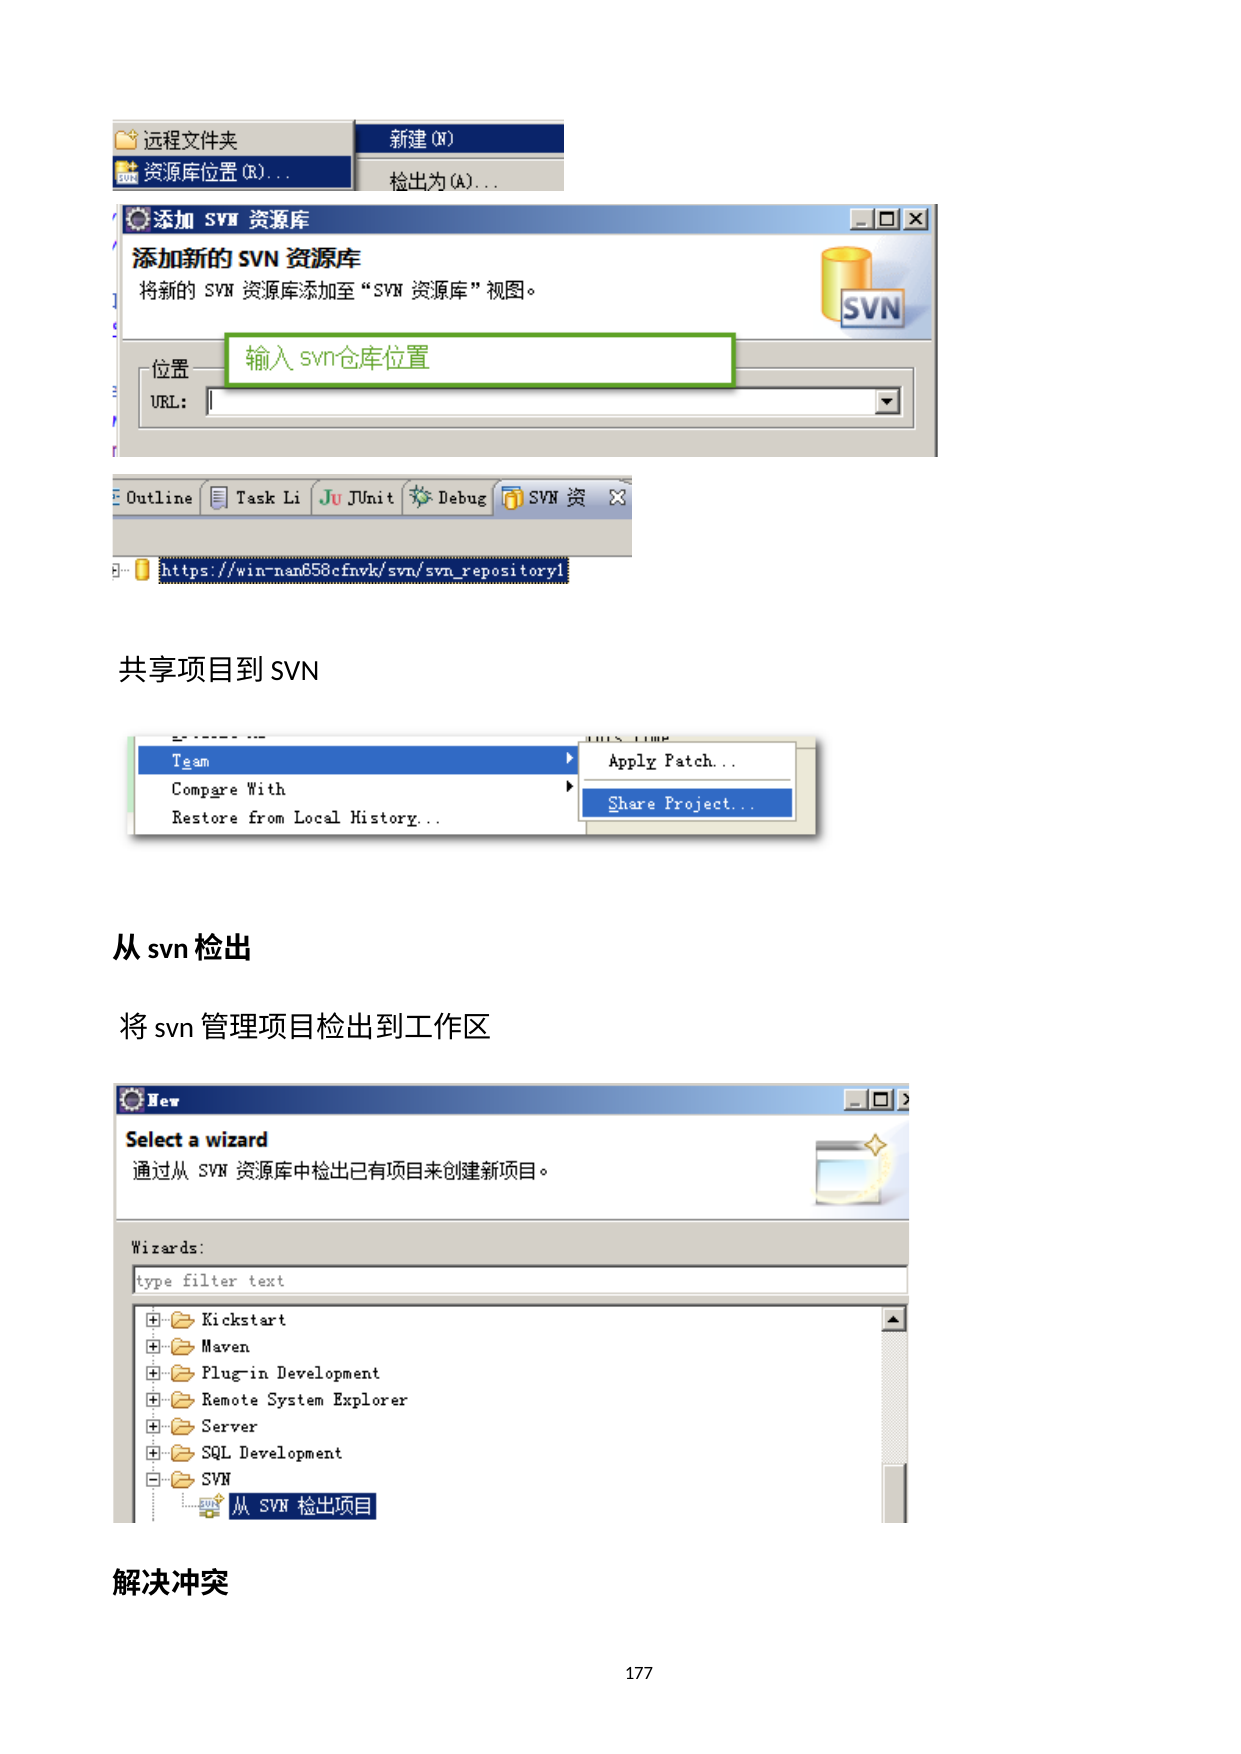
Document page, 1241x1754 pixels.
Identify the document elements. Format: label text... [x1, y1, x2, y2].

picture [112, 204, 938, 457]
text 将svn管理项目检出到工作区 [75, 985, 1165, 1065]
text 共享项目到SVN [75, 628, 1165, 708]
picture [112, 722, 833, 852]
picture [112, 474, 632, 584]
picture [112, 113, 564, 191]
text 从svn检出 [75, 906, 1165, 985]
picture [112, 1083, 910, 1523]
text 解决冲突 [75, 1541, 1165, 1620]
